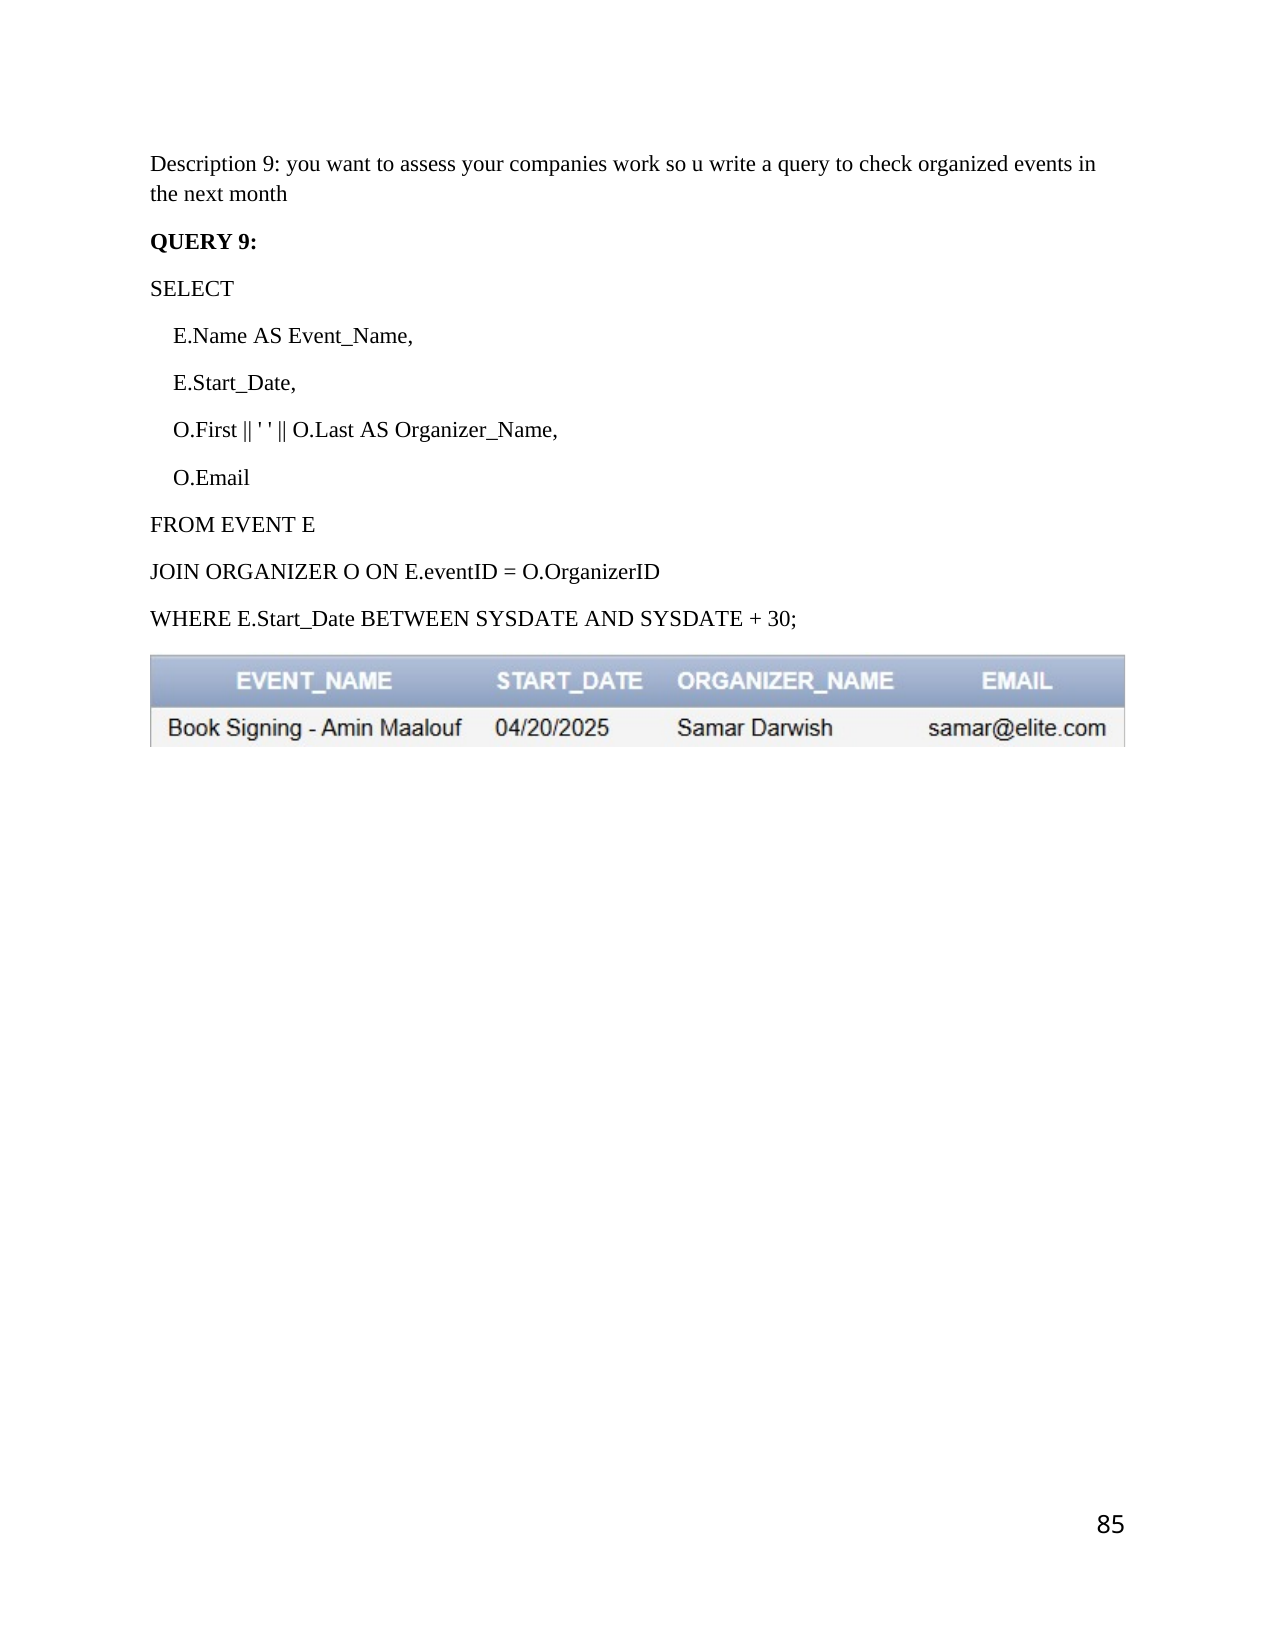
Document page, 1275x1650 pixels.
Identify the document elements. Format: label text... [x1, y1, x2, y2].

text WHERE E.Start_Date BETWEEN SYSDATE AND SYSDATE + 30; [150, 605, 1125, 632]
text E.Name AS Event_Name, [150, 322, 1125, 348]
text SELECT [150, 275, 1125, 301]
text Description 9: you want to assess your companies work so u write a query to check organized events in the next month [150, 150, 1125, 207]
picture [150, 652, 1125, 747]
text QUERY 9: [150, 228, 1125, 254]
text FROM EVENT E [150, 511, 1125, 537]
text O.First || ' ' || O.Last AS Organizer_Name, [150, 416, 1125, 443]
text O.Email [150, 464, 1125, 490]
text JOIN ORGANIZER O ON E.eventID = O.OrganizerID [150, 558, 1125, 584]
text E.Start_Date, [150, 369, 1125, 396]
